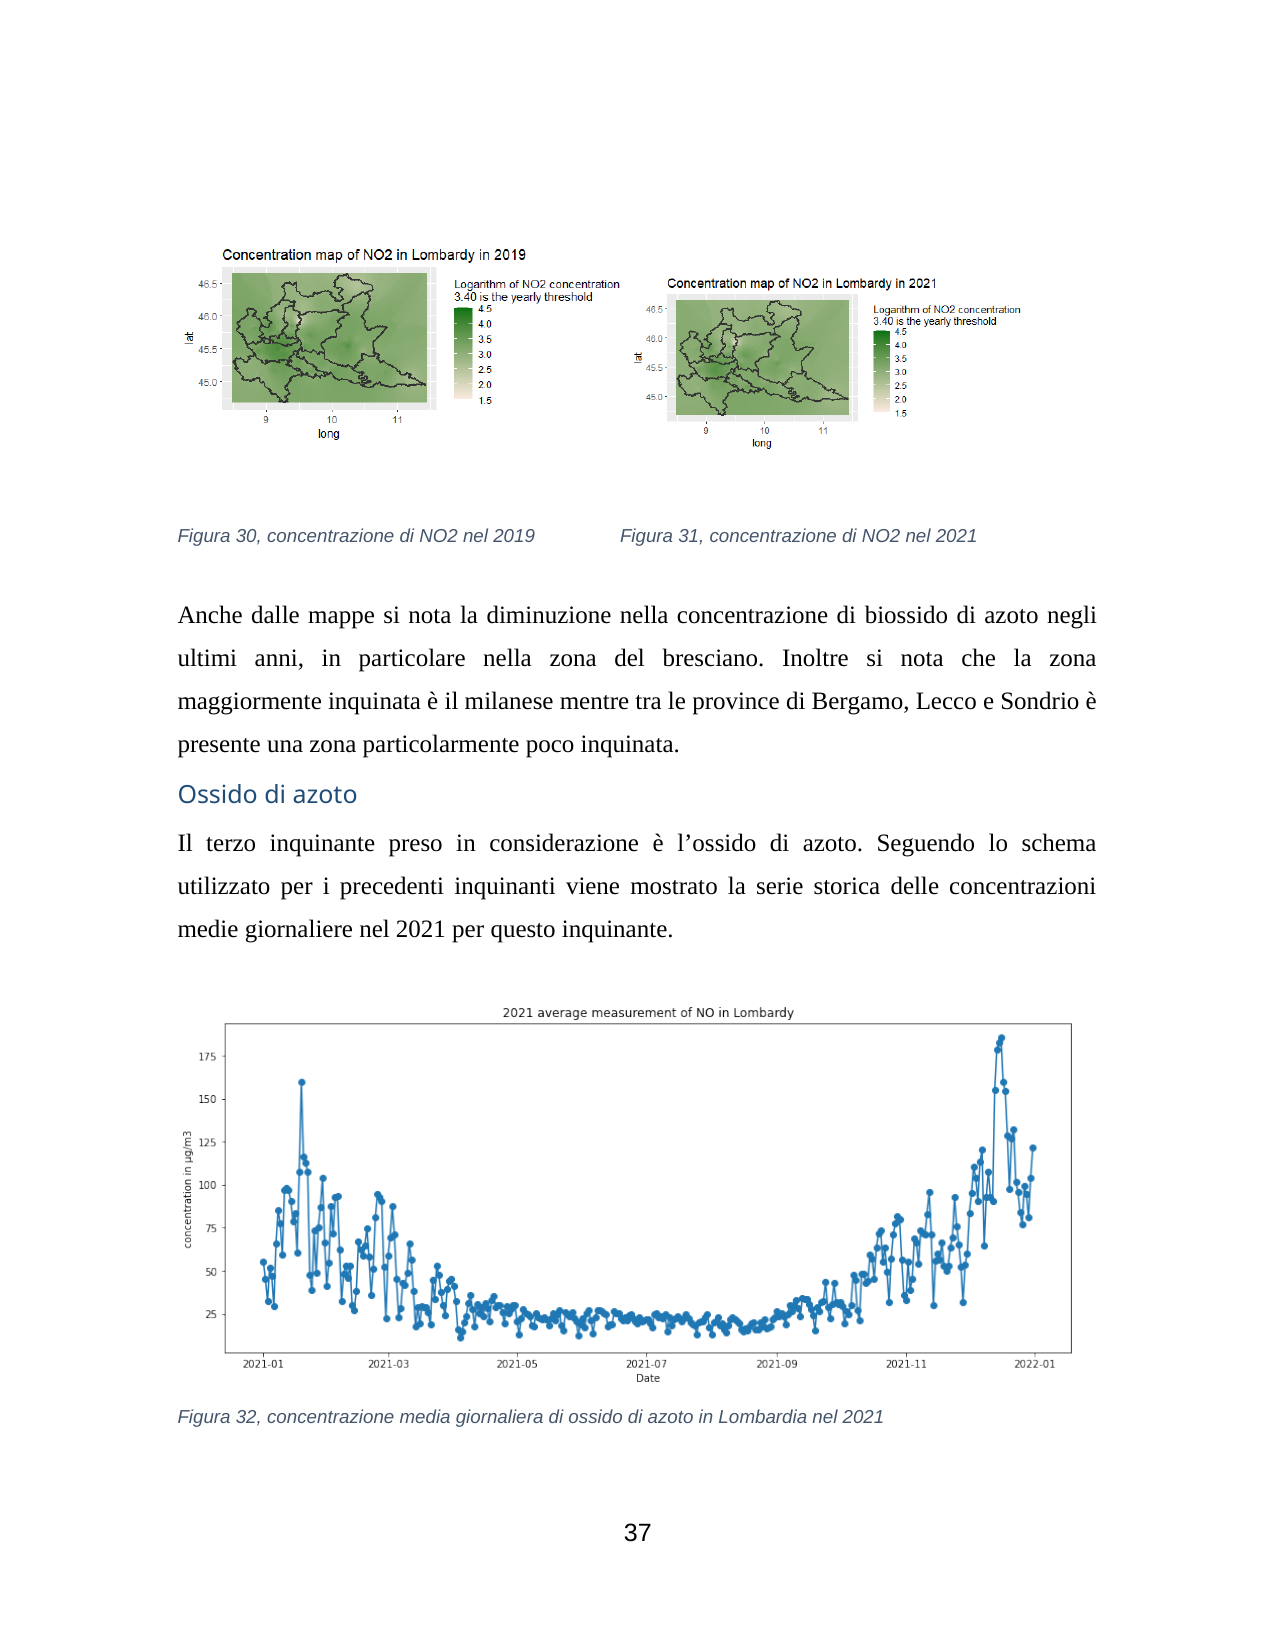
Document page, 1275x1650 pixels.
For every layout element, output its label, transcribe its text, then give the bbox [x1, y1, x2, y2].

text Figura 32, concentrazione media giornaliera di ossido di azoto in Lombardia nel 2021 [177, 1405, 1098, 1427]
picture [177, 1000, 1078, 1391]
picture [177, 177, 1028, 510]
text Il terzo inquinante preso in considerazione è l’ossido di azoto. Seguendo lo schema utilizzato per i precedenti inquinanti viene mostrato la serie storica delle concentrazioni medie giornaliere nel 2021 per questo inquinante. [177, 828, 1098, 943]
text Figura 30, concentrazione di NO2 nel 2019 Figura 31, concentrazione di NO2 nel 2021 [177, 524, 1098, 546]
text Anche dalle mappe si nota la diminuzione nella concentrazione di biossido di azoto negli ultimi anni, in particolare nella zona del bresciano. Inoltre si nota che la zona maggiormente inquinata è il milanese mentre tra le province di Bergamo, Lecco e Sondrio è presente una zona particolarmente poco inquinata. [177, 600, 1098, 758]
subtitle Ossido di azoto [177, 777, 1098, 811]
